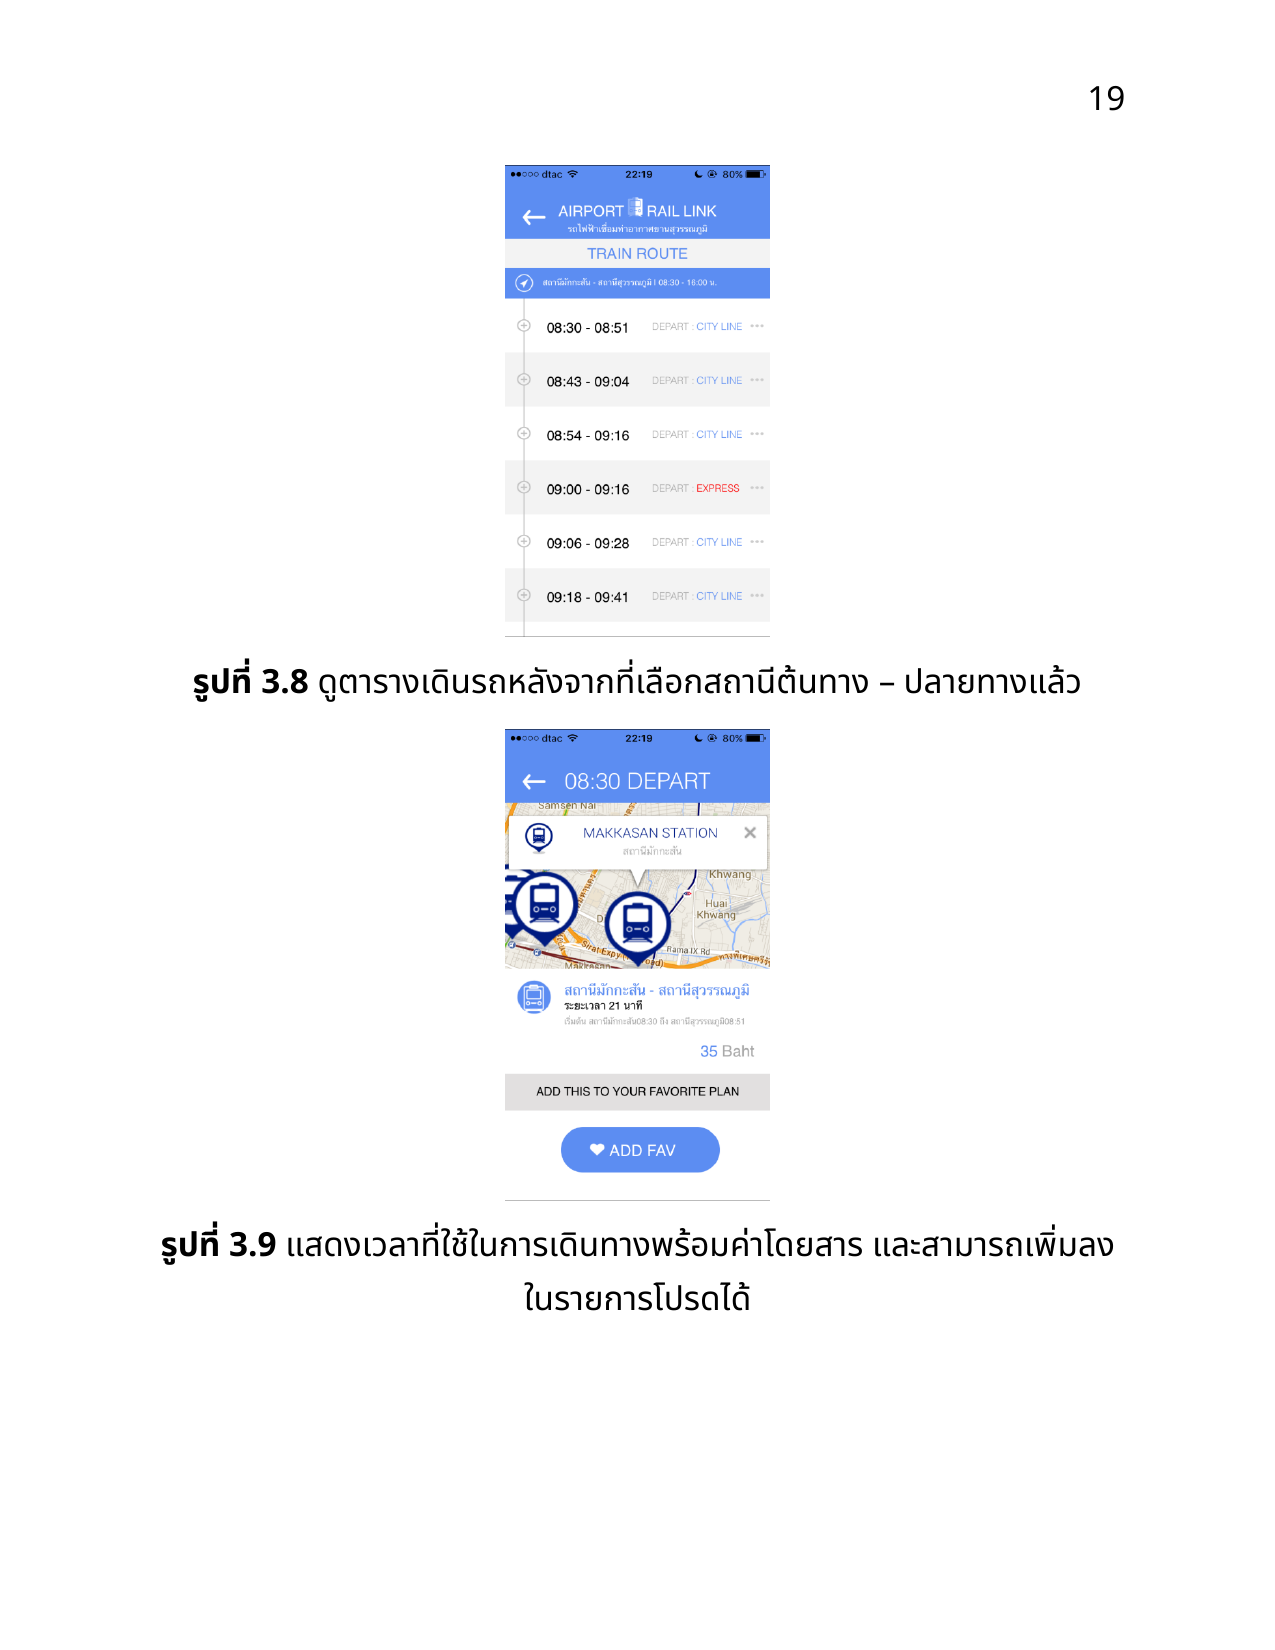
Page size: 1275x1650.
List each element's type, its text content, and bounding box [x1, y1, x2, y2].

text รูปที่ 3.8 ดูตารางเดินรถหลังจากที่เลือกสถานีต้นทาง – ปลายทางแล้ว [150, 658, 1125, 708]
picture [505, 165, 770, 637]
picture [505, 729, 770, 1201]
text รูปที่ 3.9 แสดงเวลาที่ใช้ในการเดินทางพร้อมค่าโดยสาร และสามารถเพิ่มลงในรายการโปรดได้ [150, 1221, 1125, 1326]
